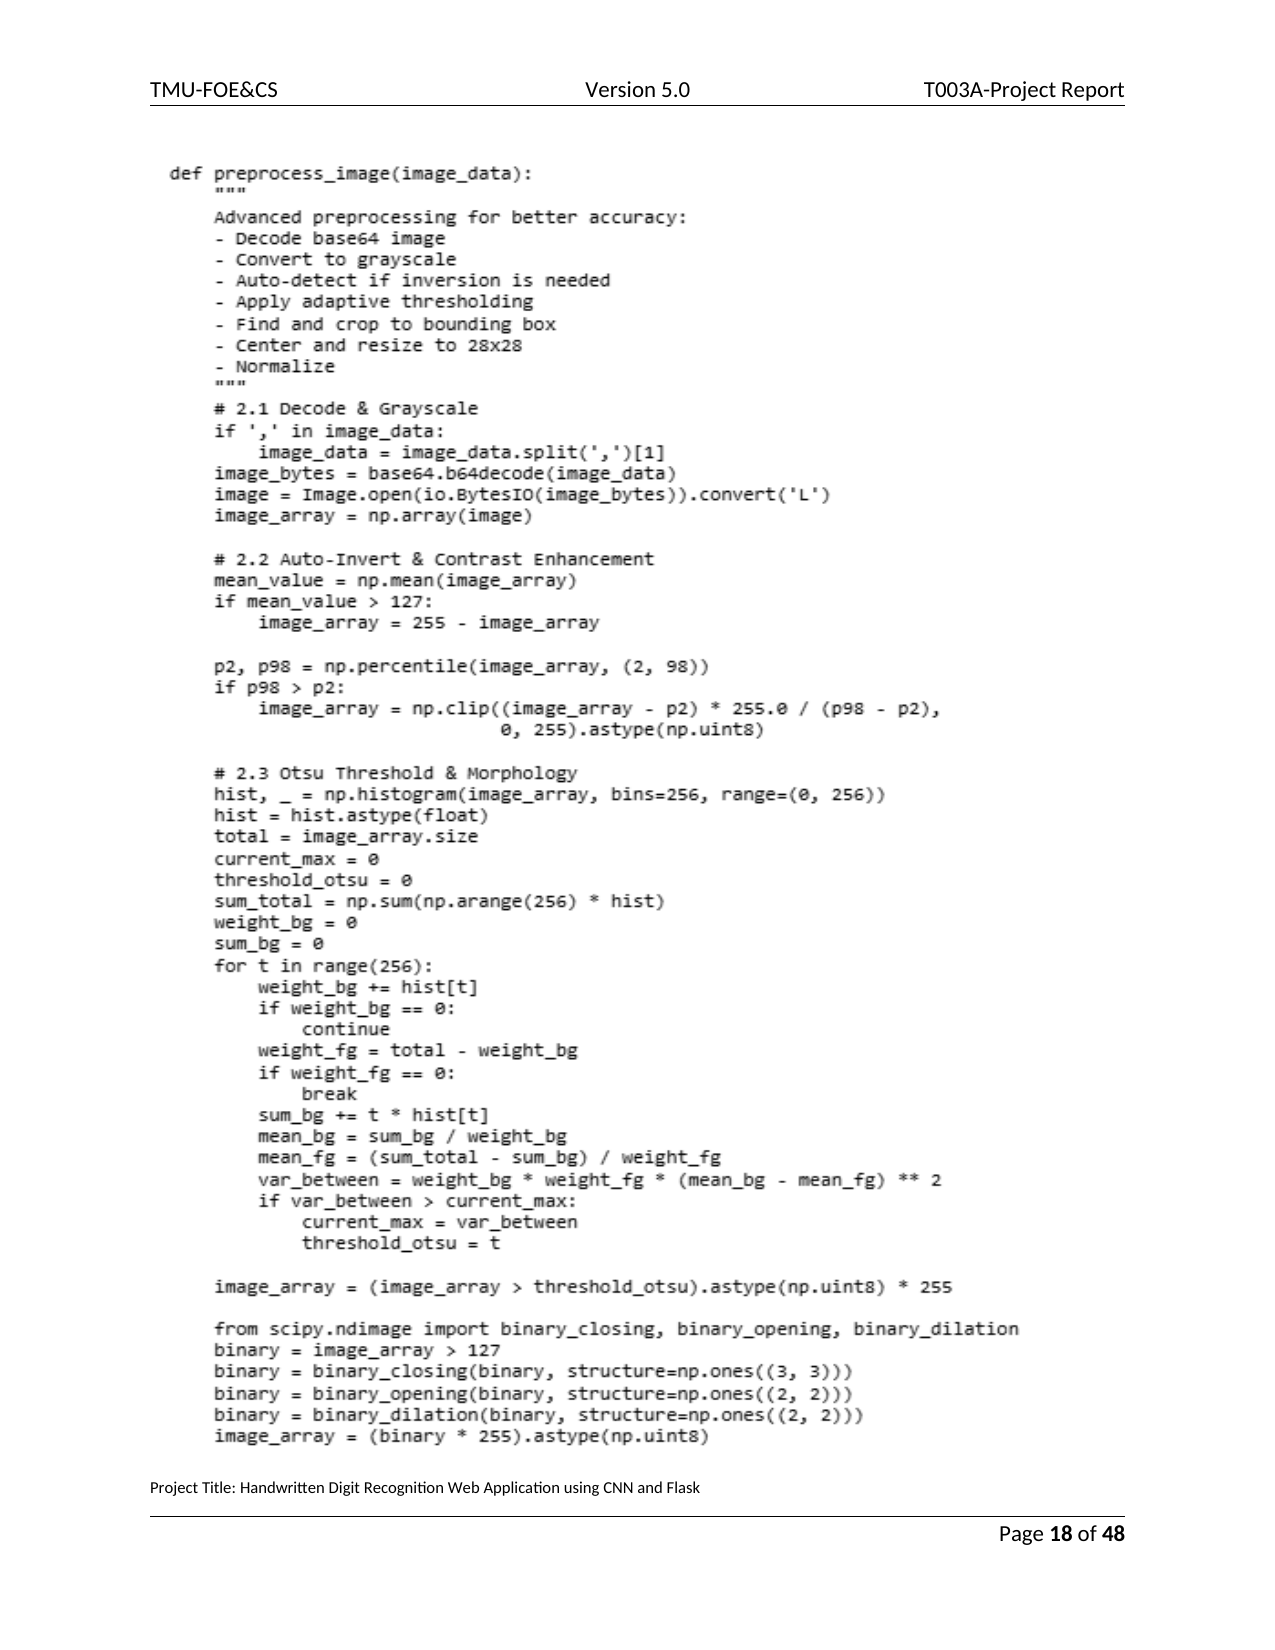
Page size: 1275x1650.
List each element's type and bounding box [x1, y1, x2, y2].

picture [150, 150, 1153, 1456]
